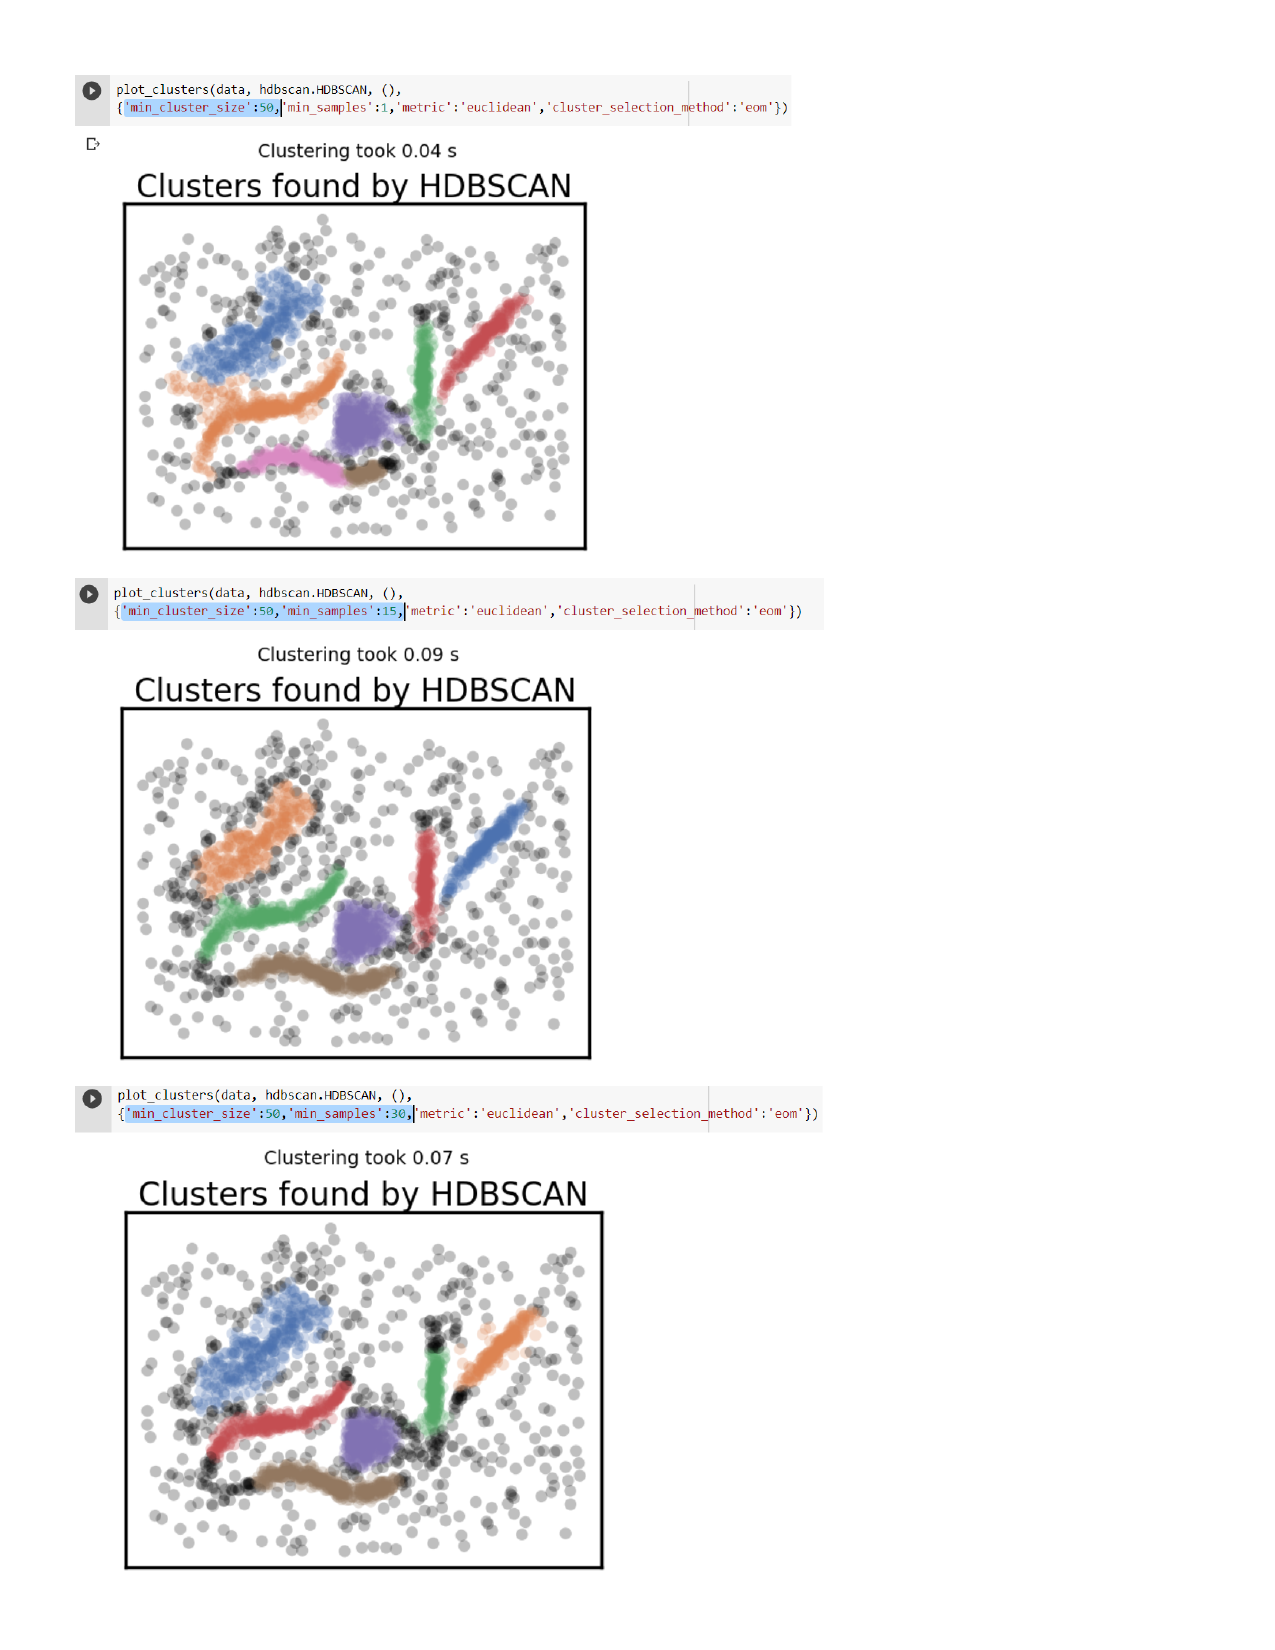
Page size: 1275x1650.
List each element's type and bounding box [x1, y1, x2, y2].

picture [75, 1086, 823, 1572]
picture [75, 578, 824, 1062]
picture [75, 75, 792, 554]
